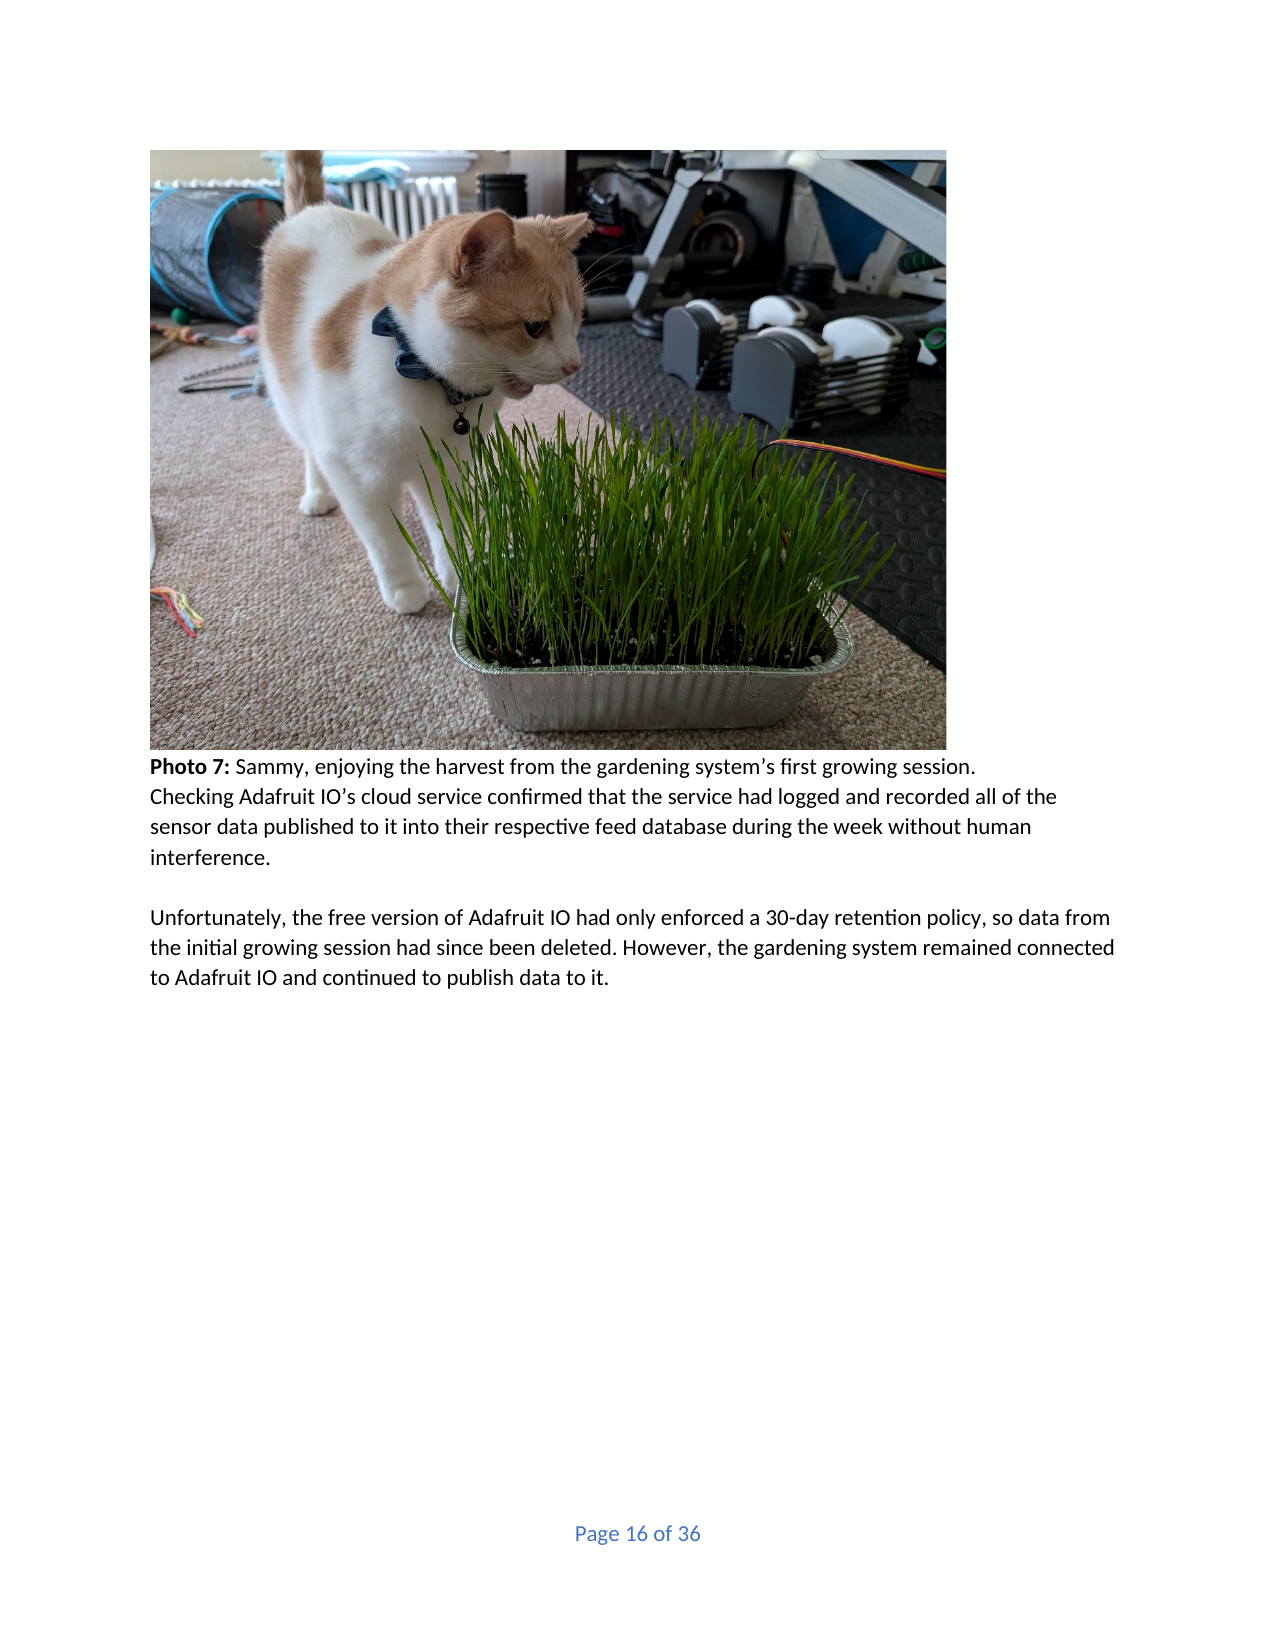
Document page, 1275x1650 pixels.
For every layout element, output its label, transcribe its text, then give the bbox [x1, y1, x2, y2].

text Unfortunately, the free version of Adafruit IO had only enforced a 30-day retention policy, so data from the initial growing session had since been deleted. However, the gardening system remained connected to Adafruit IO and continued to publish data to it. [150, 903, 1125, 991]
text Photo 7: Sammy, enjoying the harvest from the gardening system’s first growing session. [150, 752, 1125, 780]
text Checking Adafruit IO’s cloud service confirmed that the service had logged and recorded all of the sensor data published to it into their respective feed database during the week without human interference. [150, 782, 1125, 871]
picture [150, 150, 947, 750]
